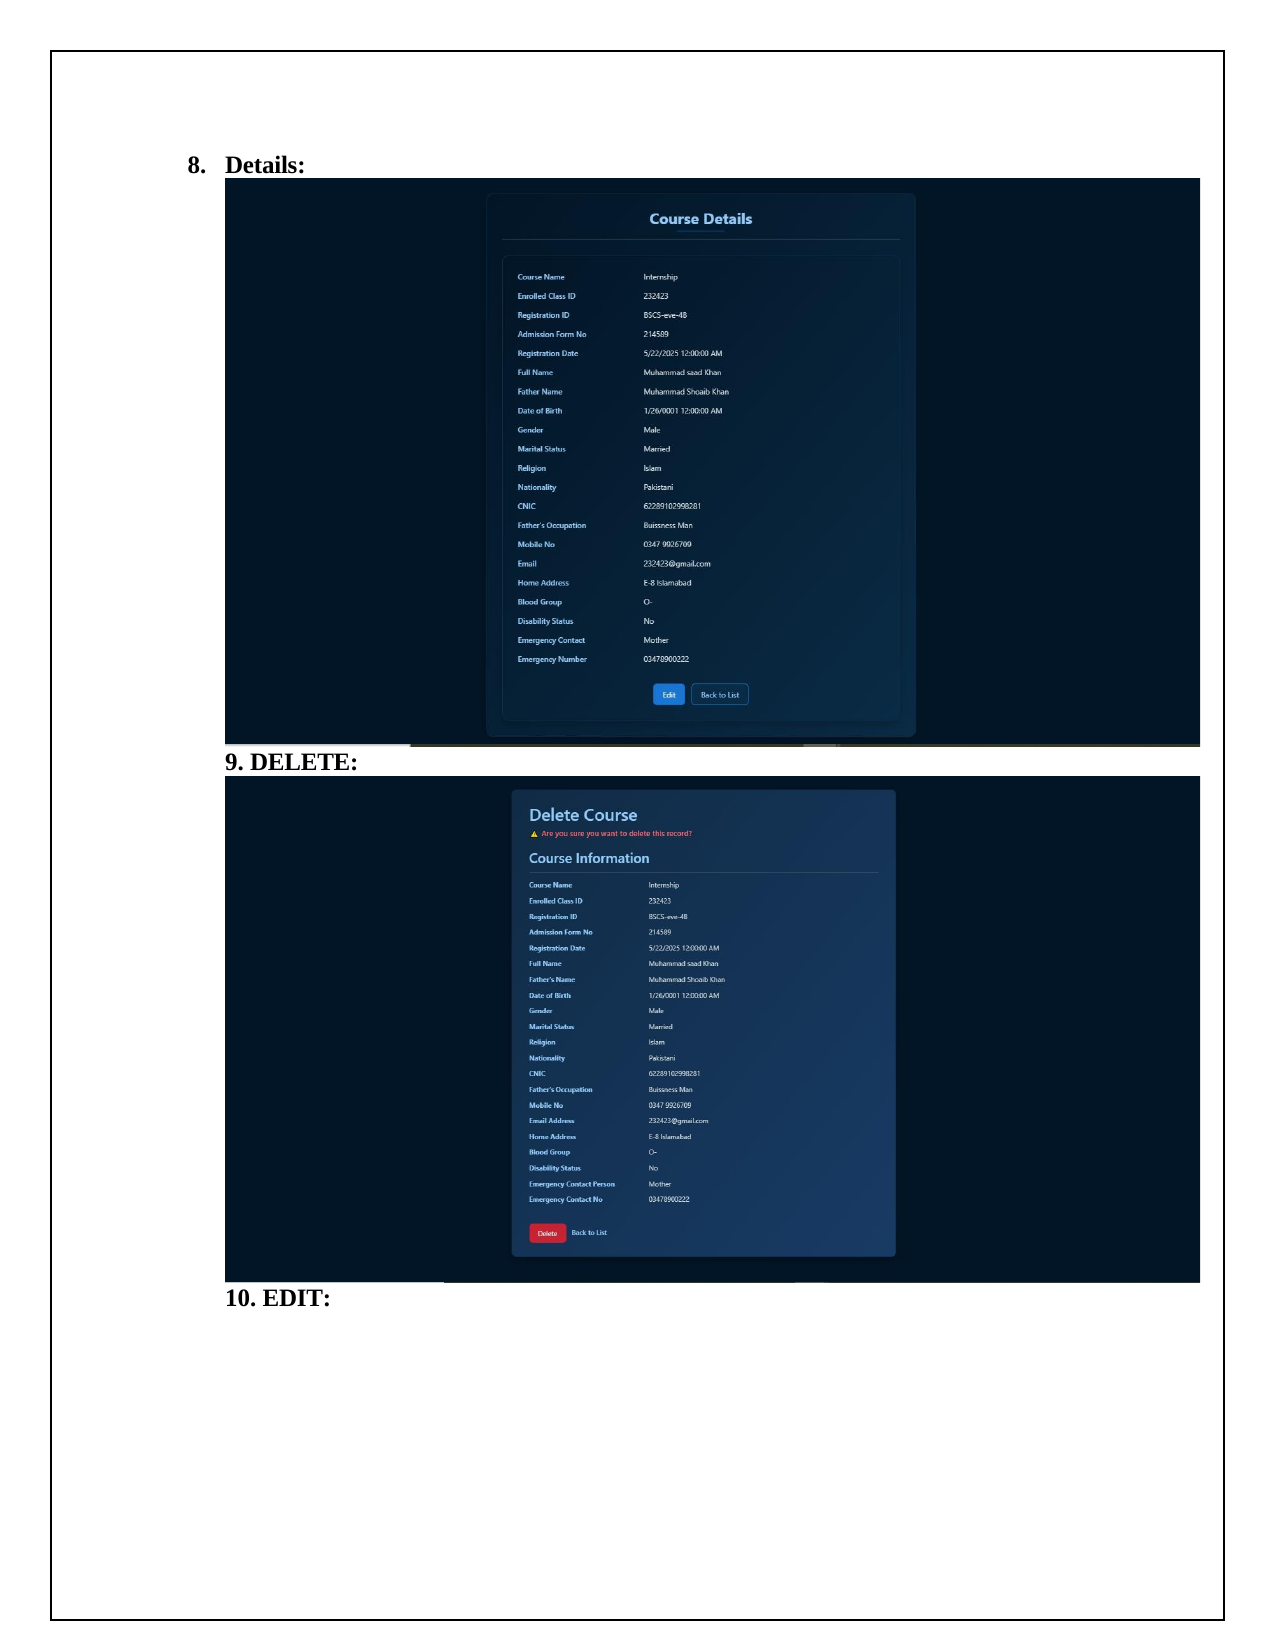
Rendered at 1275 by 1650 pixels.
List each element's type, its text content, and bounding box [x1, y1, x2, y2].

list Details: [187, 150, 1200, 179]
picture [225, 776, 1200, 1283]
list DELETE: [225, 747, 1200, 776]
list EDIT: [225, 1283, 1200, 1311]
picture [225, 178, 1200, 747]
